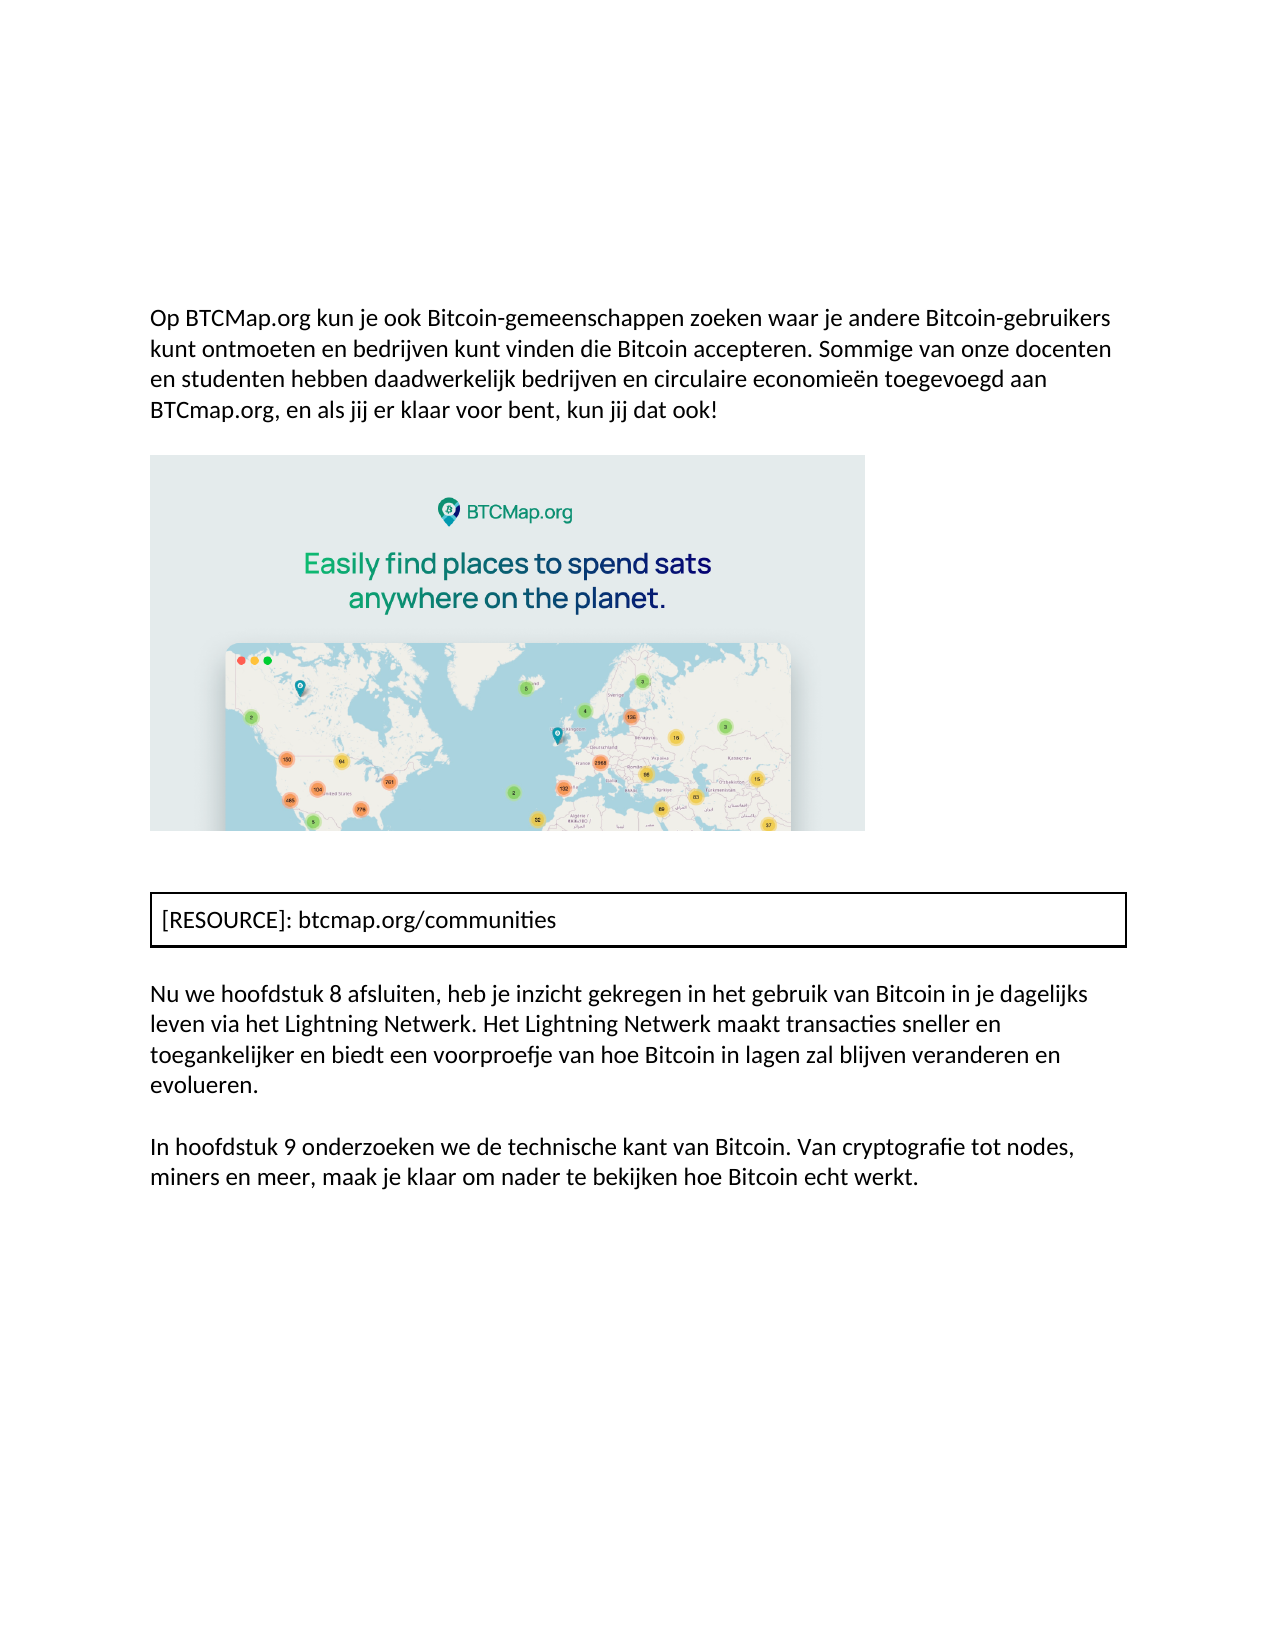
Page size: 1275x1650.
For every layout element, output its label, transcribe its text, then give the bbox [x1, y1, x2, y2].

text Op BTCMap.org kun je ook Bitcoin-gemeenschappen zoeken waar je andere Bitcoin-gebruikers kunt ontmoeten en bedrijven kunt vinden die Bitcoin accepteren. Sommige van onze docenten en studenten hebben daadwerkelijk bedrijven en circulaire economieën toegevoegd aan BTCmap.org, en als jij er klaar voor bent, kun jij dat ook! [150, 303, 1125, 425]
picture [150, 455, 865, 831]
text In hoofdstuk 9 onderzoeken we de technische kant van Bitcoin. Van cryptografie tot nodes, miners en meer, maak je klaar om nader te bekijken hoe Bitcoin echt werkt. [150, 1131, 1125, 1192]
text Nu we hoofdstuk 8 afsluiten, heb je inzicht gekregen in het gebruik van Bitcoin in je dagelijks leven via het Lightning Netwerk. Het Lightning Netwerk maakt transacties sneller en toegankelijker en biedt een voorproefje van hoe Bitcoin in lagen zal blijven veranderen en evolueren. [150, 978, 1125, 1100]
table_header [RESOURCE]: btcmap.org/communities [152, 894, 1125, 945]
